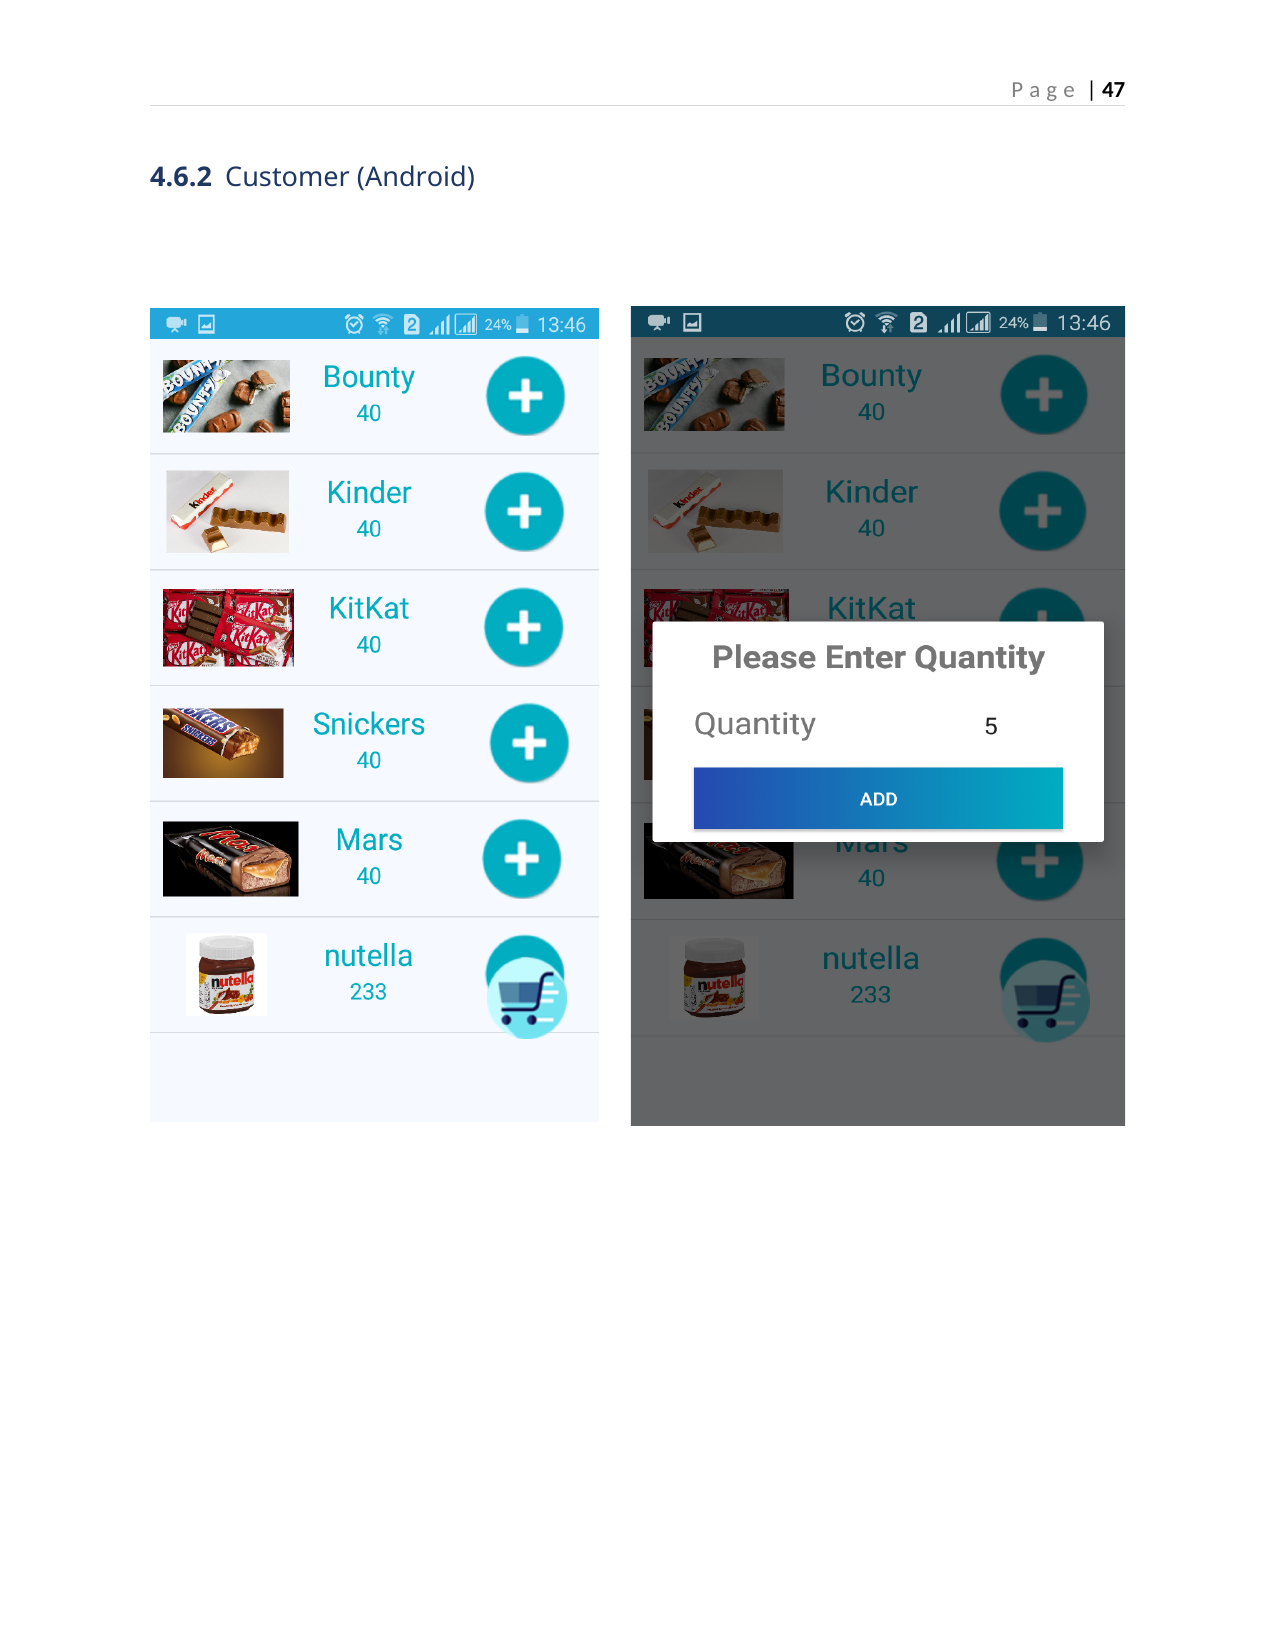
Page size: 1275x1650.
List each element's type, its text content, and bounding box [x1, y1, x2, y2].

picture [630, 306, 1125, 1126]
picture [150, 308, 600, 1122]
subtitle Customer (Android) [150, 157, 1125, 194]
